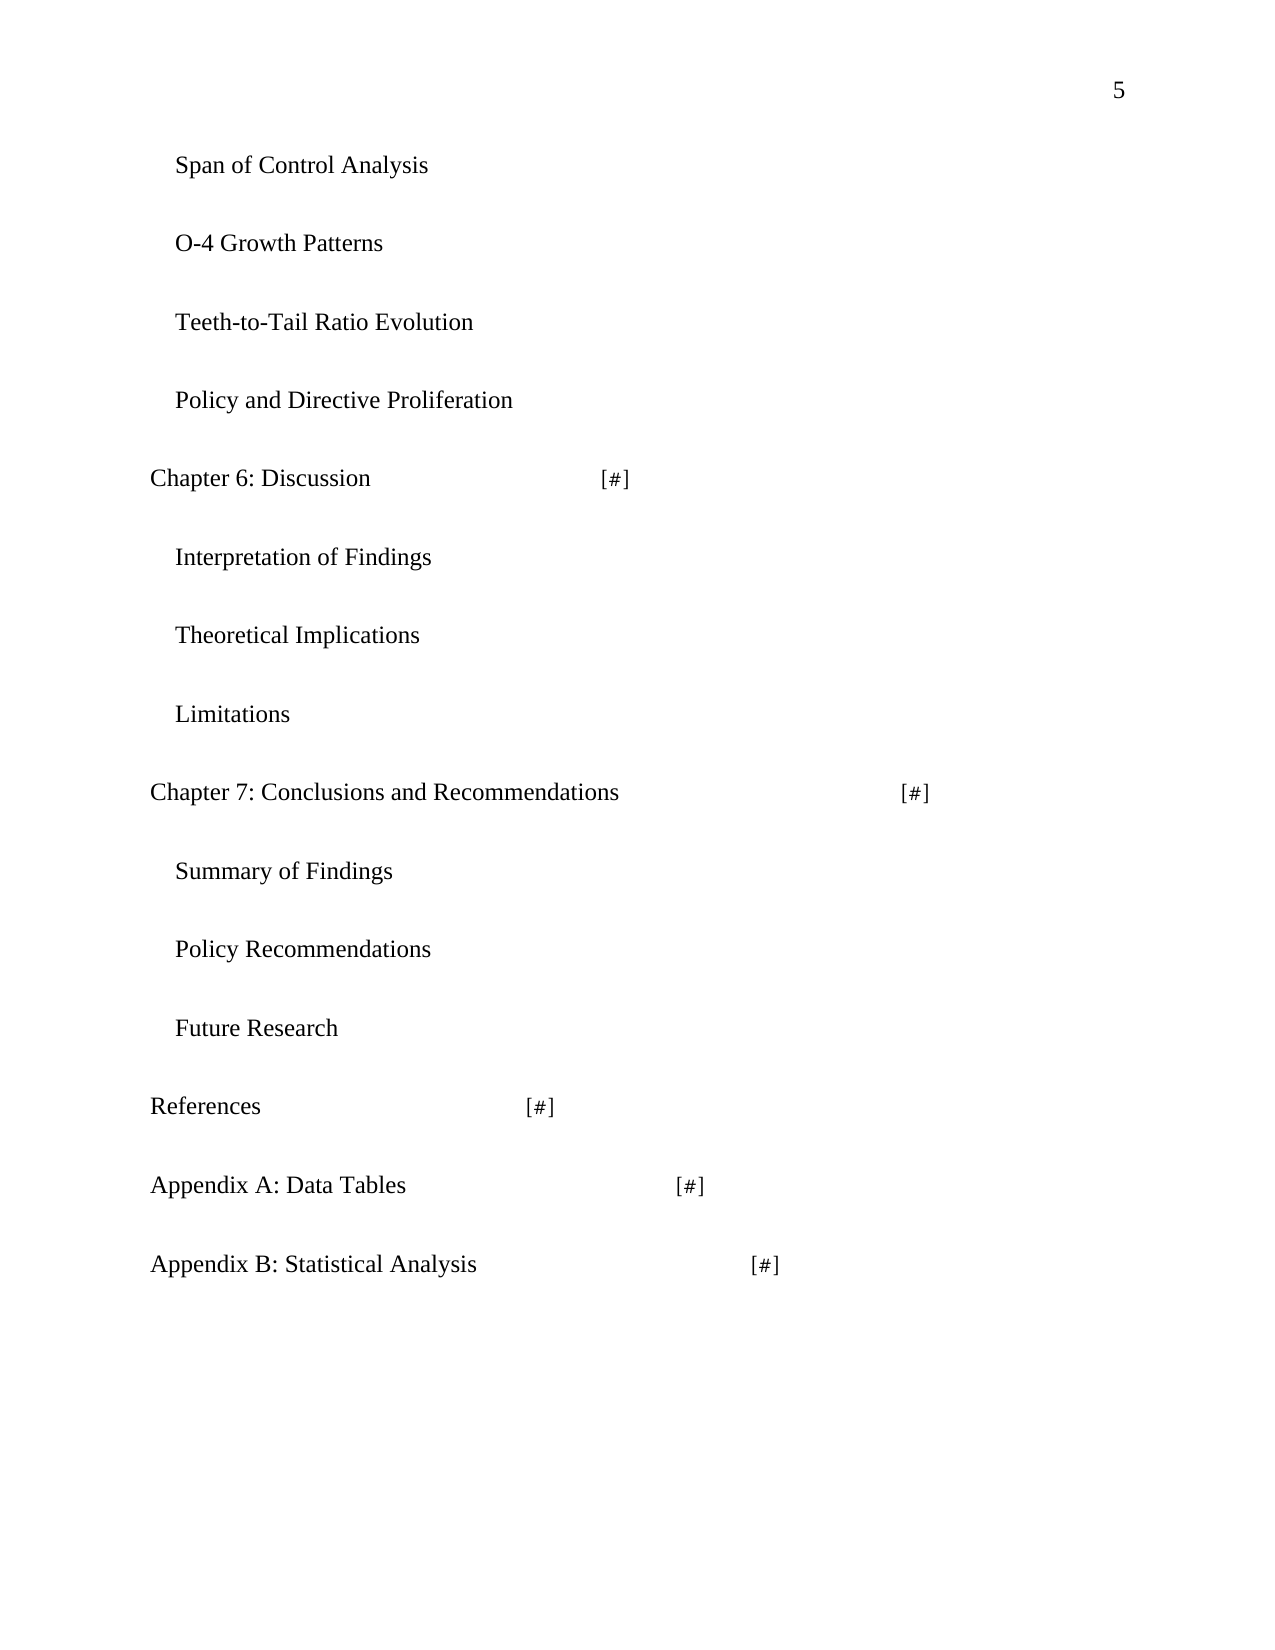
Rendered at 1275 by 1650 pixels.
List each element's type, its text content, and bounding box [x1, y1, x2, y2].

text Appendix A: Data Tables [#] [150, 1170, 1125, 1199]
text Summary of Findings [150, 856, 1125, 885]
text Span of Control Analysis [150, 150, 1125, 179]
text Future Research [150, 1013, 1125, 1042]
text Interpretation of Findings [150, 542, 1125, 571]
text Policy Recommendations [150, 934, 1125, 963]
text Appendix B: Statistical Analysis [#] [150, 1249, 1125, 1278]
text Theoretical Implications [150, 621, 1125, 649]
text Chapter 6: Discussion [#] [150, 463, 1125, 492]
text Limitations [150, 699, 1125, 728]
text Chapter 7: Conclusions and Recommendations [#] [150, 777, 1125, 806]
text O-4 Growth Patterns [150, 228, 1125, 257]
text Teeth-to-Tail Ratio Evolution [150, 307, 1125, 335]
text Policy and Directive Proliferation [150, 385, 1125, 414]
text References [#] [150, 1091, 1125, 1120]
